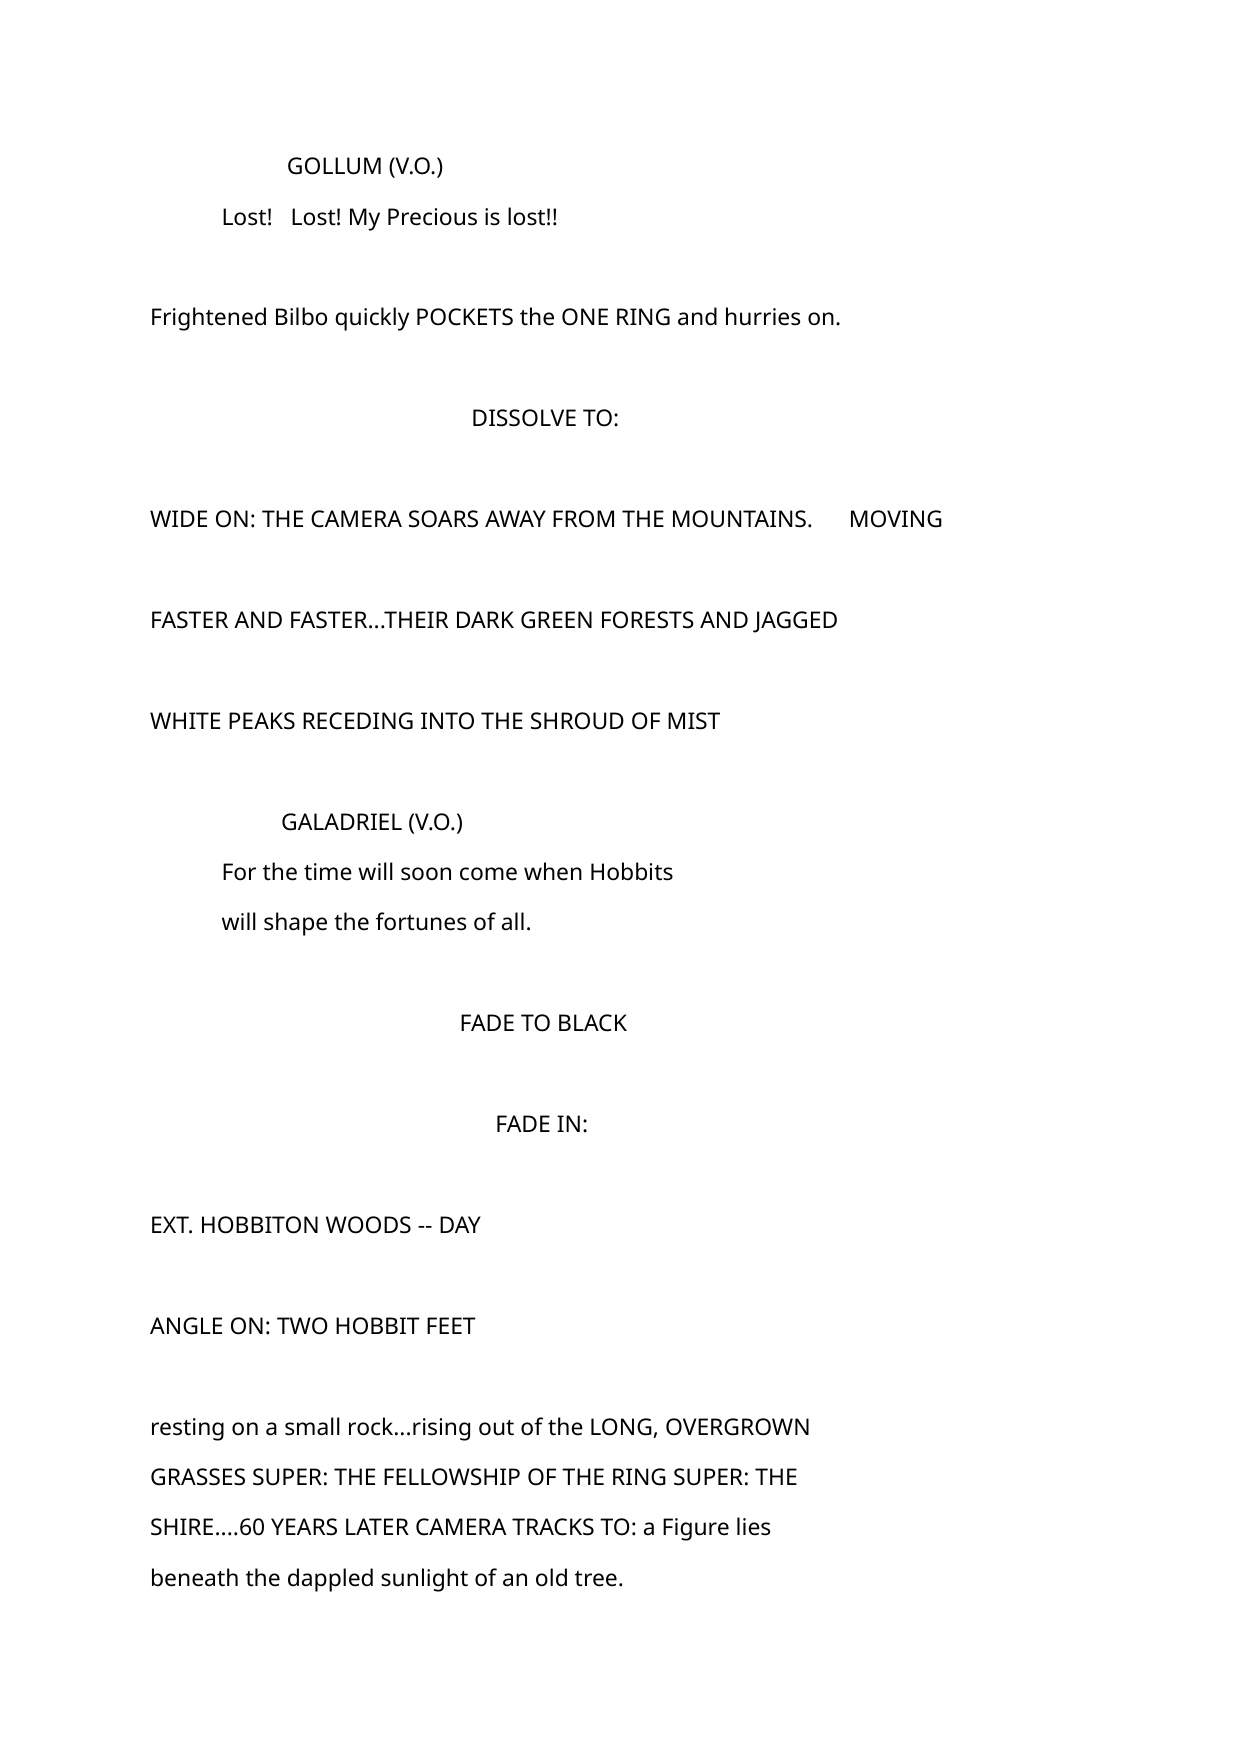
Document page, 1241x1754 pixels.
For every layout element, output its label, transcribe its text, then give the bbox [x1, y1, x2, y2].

text EXT. HOBBITON WOODS -- DAY [150, 1209, 1090, 1240]
text FASTER AND FASTER...THEIR DARK GREEN FORESTS AND JAGGED [150, 604, 1090, 635]
text DISSOLVE TO: [150, 402, 1090, 433]
text Lost! Lost! My Precious is lost!! [150, 200, 1090, 232]
text WIDE ON: THE CAMERA SOARS AWAY FROM THE MOUNTAINS. MOVING [150, 503, 1090, 534]
text For the time will soon come when Hobbits [150, 856, 1090, 887]
text GOLLUM (V.O.) [150, 150, 1090, 181]
text WHITE PEAKS RECEDING INTO THE SHROUD OF MIST [150, 704, 1090, 736]
text beneath the dappled sunlight of an old tree. [150, 1562, 1090, 1593]
text SHIRE....60 YEARS LATER CAMERA TRACKS TO: a Figure lies [150, 1511, 1090, 1542]
text FADE TO BLACK [150, 1007, 1090, 1038]
text will shape the fortunes of all. [150, 906, 1090, 937]
text FADE IN: [150, 1108, 1090, 1139]
text resting on a small rock...rising out of the LONG, OVERGROWN [150, 1410, 1090, 1442]
text ANGLE ON: TWO HOBBIT FEET [150, 1309, 1090, 1341]
text GRASSES SUPER: THE FELLOWSHIP OF THE RING SUPER: THE [150, 1461, 1090, 1492]
text GALADRIEL (V.O.) [150, 805, 1090, 837]
text Frightened Bilbo quickly POCKETS the ONE RING and hurries on. [150, 301, 1090, 332]
